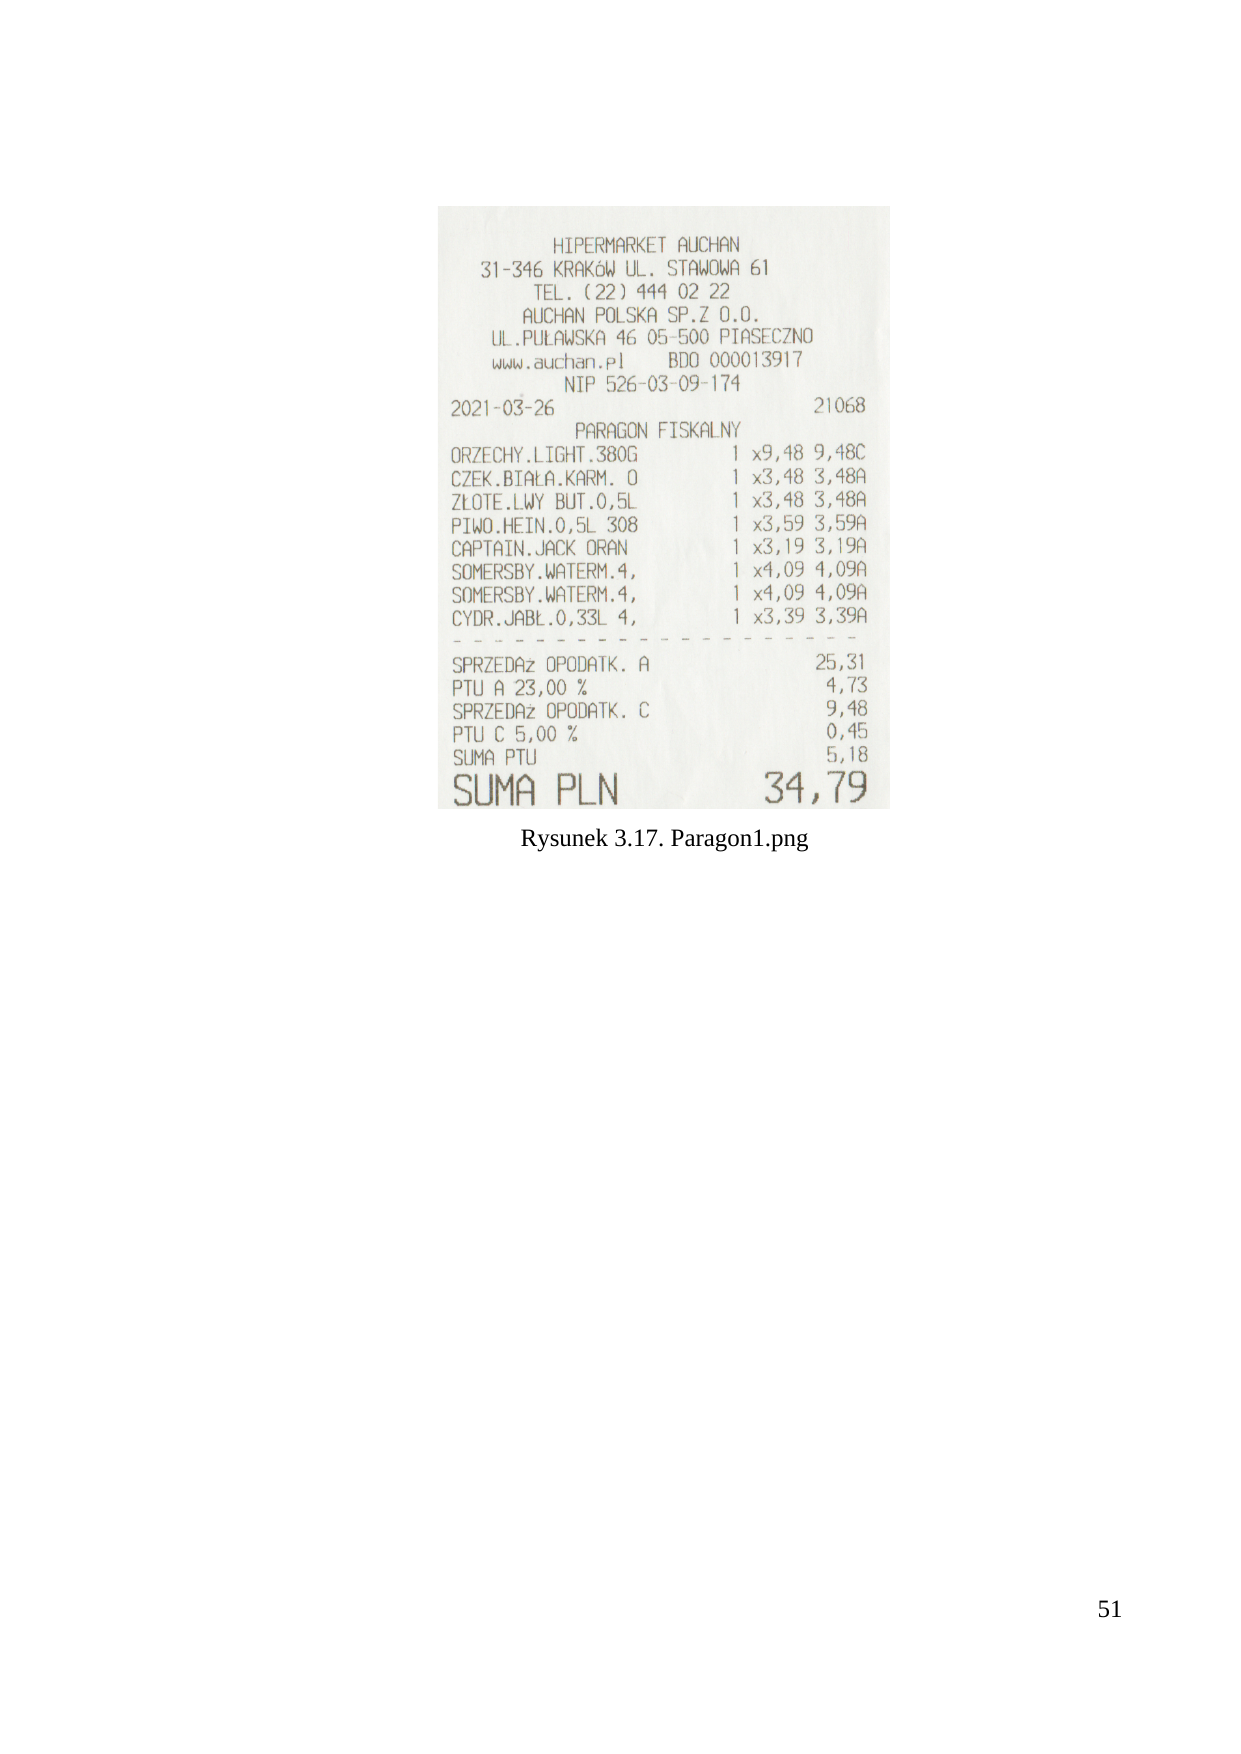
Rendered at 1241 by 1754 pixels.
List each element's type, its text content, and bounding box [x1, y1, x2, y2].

picture [437, 206, 890, 809]
